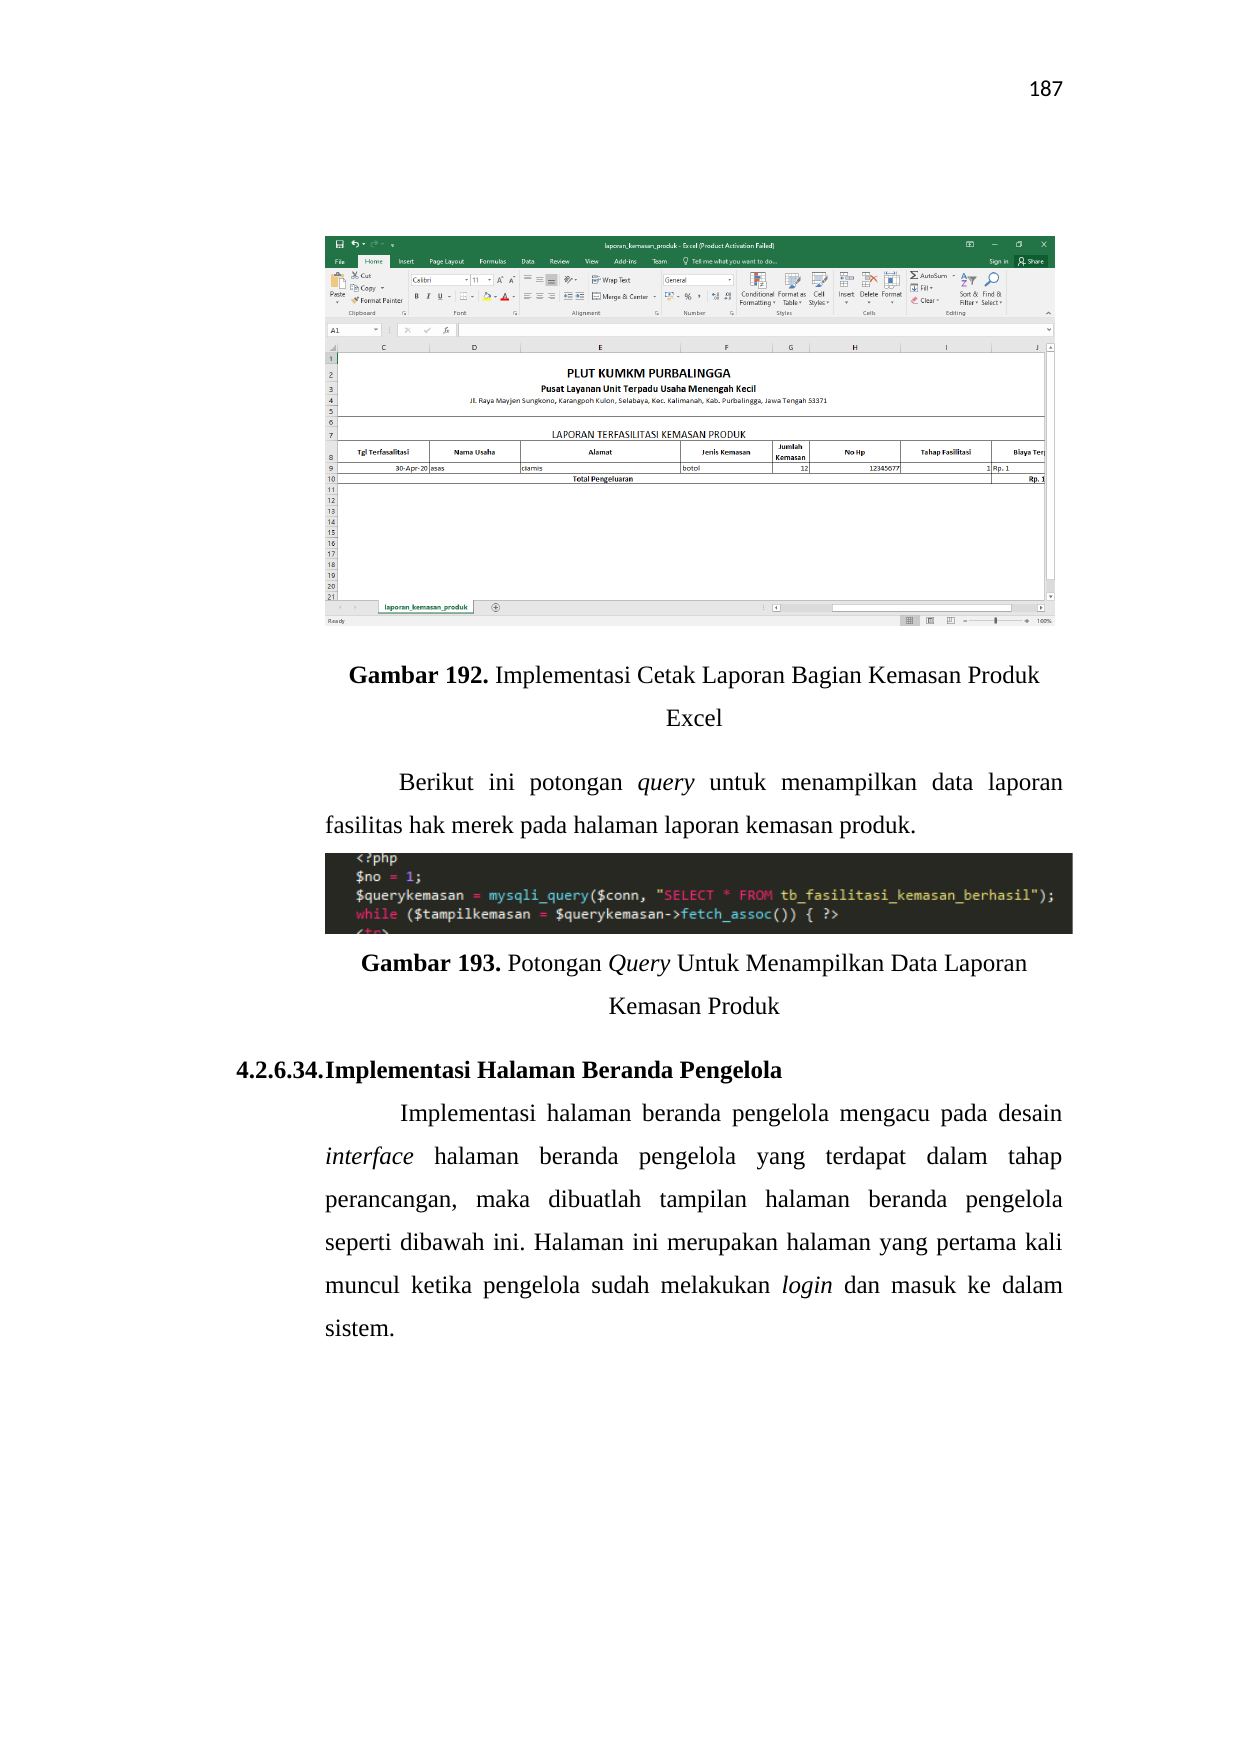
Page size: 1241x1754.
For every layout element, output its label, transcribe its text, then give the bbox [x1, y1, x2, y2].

text Implementasi halaman beranda pengelola mengacu pada desain interface halaman beranda pengelola yang terdapat dalam tahap perancangan, maka dibuatlah tampilan halaman beranda pengelola seperti dibawah ini. Halaman ini merupakan halaman yang pertama kali muncul ketika pengelola sudah melakukan login dan masuk ke dalam sistem. [325, 1098, 1063, 1342]
picture [325, 236, 1055, 626]
list Berikut ini potongan query untuk menampilkan data laporan fasilitas hak merek pada halaman laporan kemasan produk. [325, 767, 1063, 839]
subtitle Implementasi Halaman Beranda Pengelola [236, 1055, 1063, 1083]
text Gambar 192. Implementasi Cetak Laporan Bagian Kemasan Produk Excel [325, 660, 1063, 732]
picture [325, 853, 1073, 934]
text Gambar 193. Potongan Query Untuk Menampilkan Data Laporan Kemasan Produk [325, 948, 1063, 1019]
